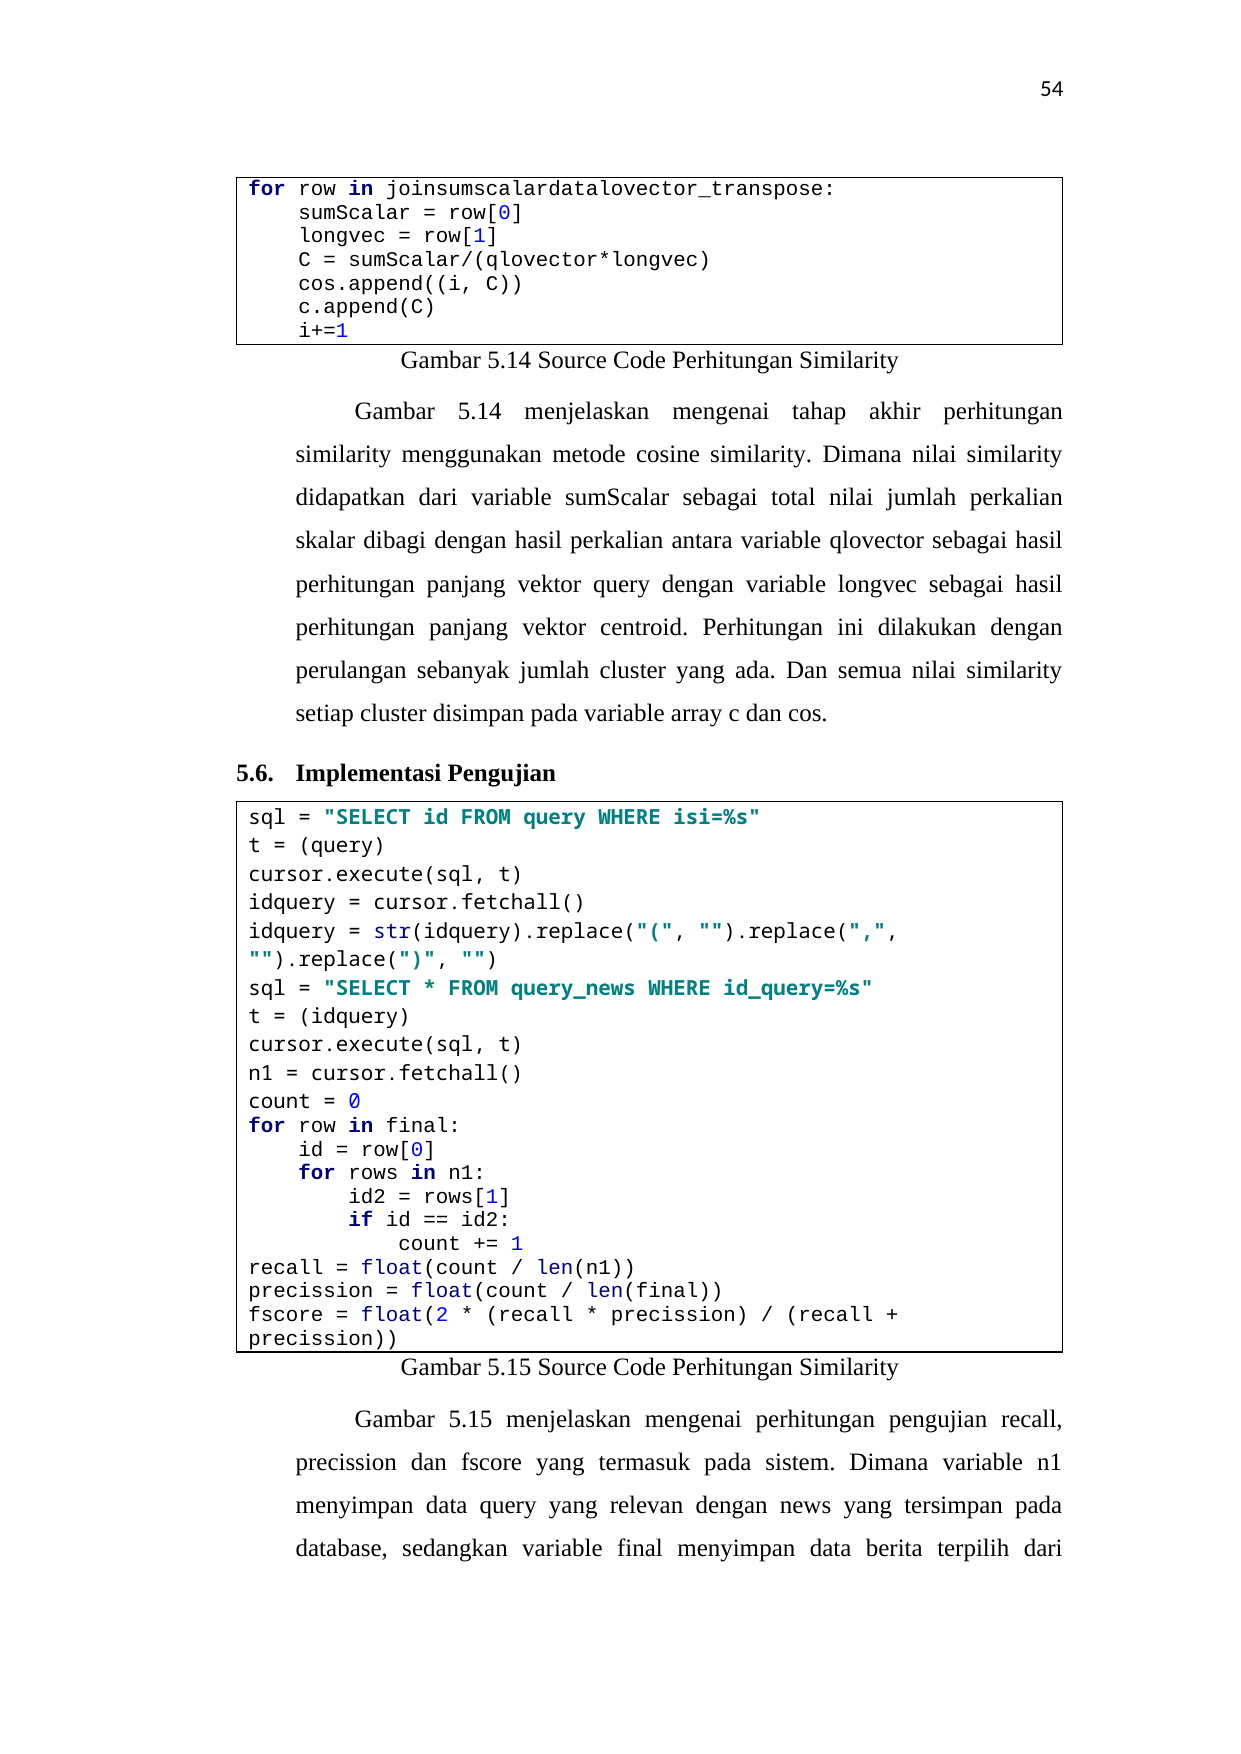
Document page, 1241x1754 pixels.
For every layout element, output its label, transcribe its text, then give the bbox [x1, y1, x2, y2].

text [295, 1404, 1063, 1562]
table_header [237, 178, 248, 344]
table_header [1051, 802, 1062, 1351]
text Gambar 5.14 Source Code Perhitungan Similarity [236, 345, 1063, 373]
text Gambar 5.14 menjelaskan mengenai tahap akhir perhitungan similarity menggunakan metode cosine similarity. Dimana nilai similarity didapatkan dari variable sumScalar sebagai total nilai jumlah perkalian skalar dibagi dengan hasil perkalian antara variable qlovector sebagai hasil perhitungan panjang vektor query dengan variable longvec sebagai hasil perhitungan panjang vektor centroid. Perhitungan ini dilakukan dengan perulangan sebanyak jumlah cluster yang ada. Dan semua nilai similarity setiap cluster disimpan pada variable array c dan cos. [295, 396, 1063, 727]
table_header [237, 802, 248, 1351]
text Gambar 5.15 Source Code Perhitungan Similarity [236, 1353, 1063, 1381]
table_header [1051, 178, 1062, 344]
subtitle Implementasi Pengujian [236, 758, 1063, 787]
